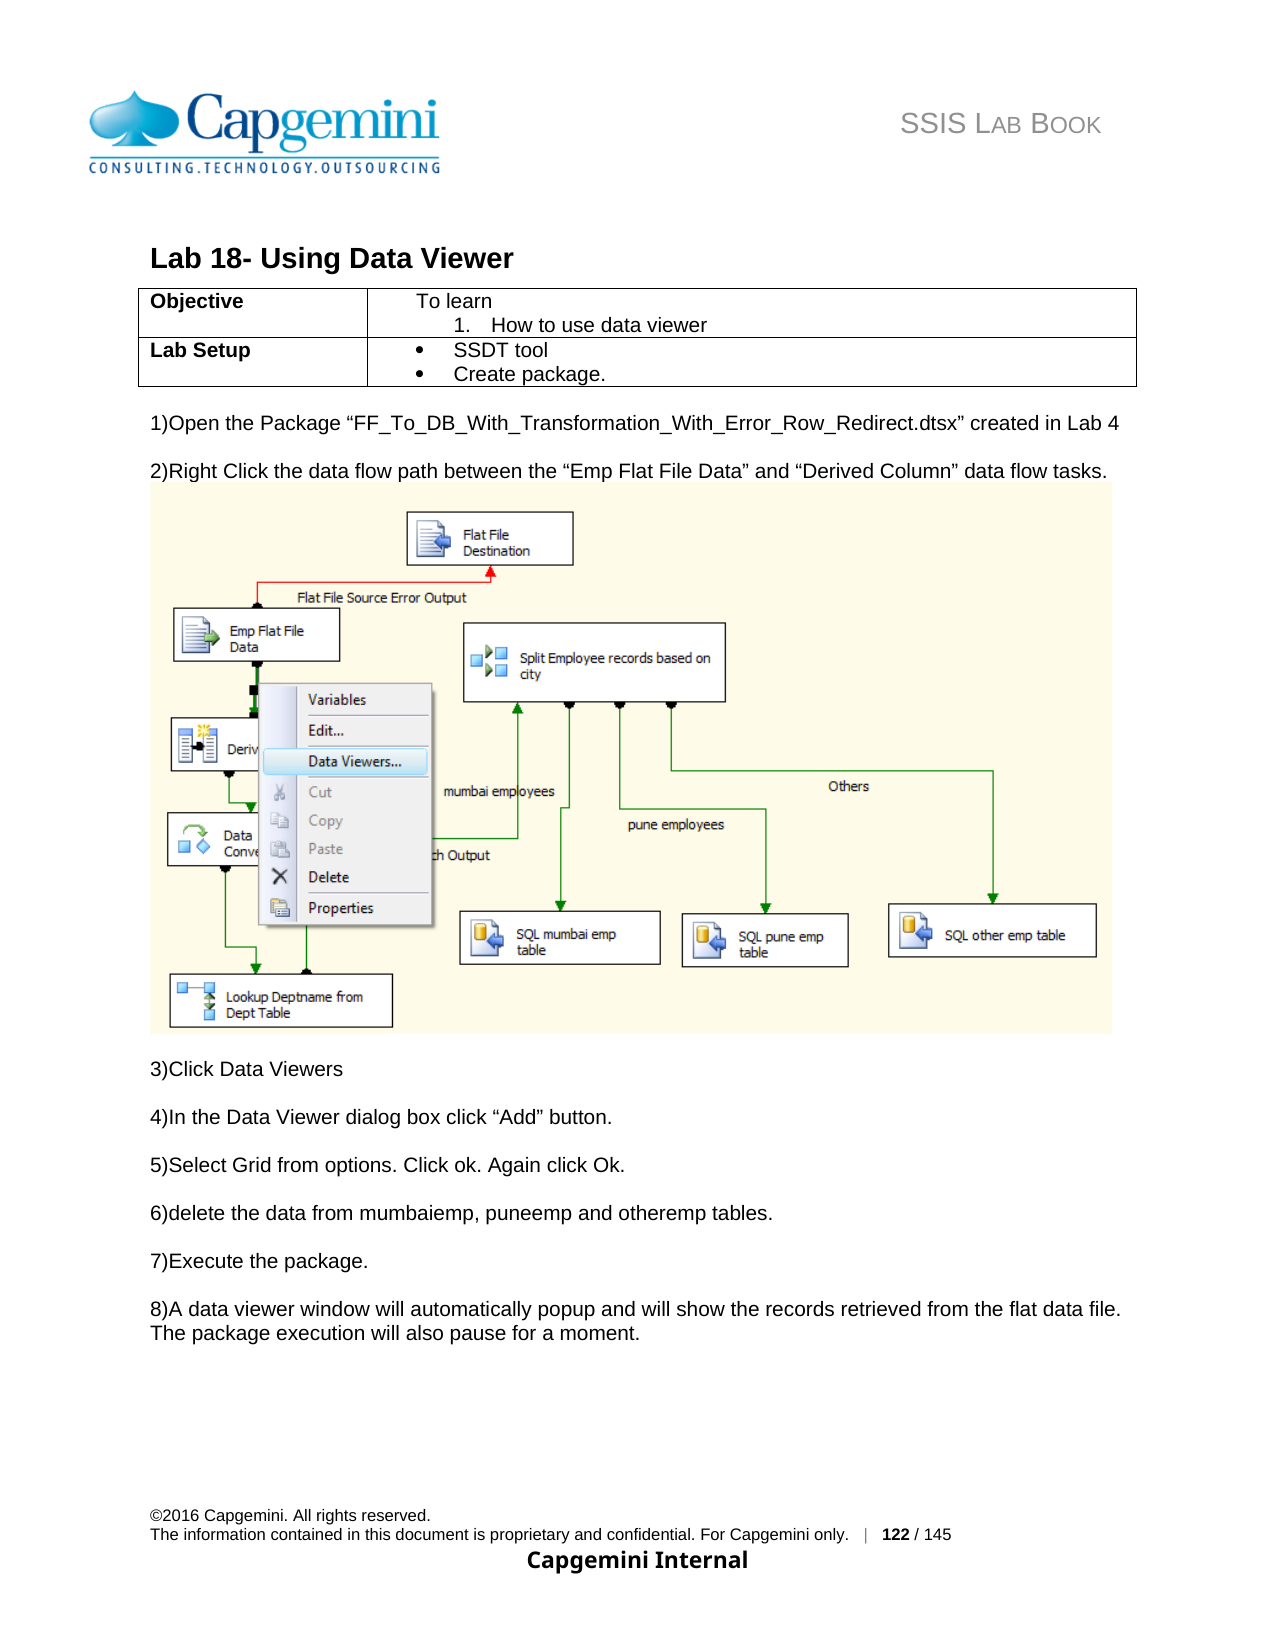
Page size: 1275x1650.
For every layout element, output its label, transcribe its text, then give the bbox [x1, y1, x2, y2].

table_header To learn How to use data viewer [368, 289, 1136, 337]
text 7)Execute the package. [150, 1249, 1125, 1273]
text 2)Right Click the data flow path between the “Emp Flat File Data” and “Derived Column” data flow tasks. [150, 459, 1125, 483]
text 8)A data viewer window will automatically popup and will show the records retrieved from the flat data file. The package execution will also pause for a moment. [150, 1297, 1125, 1344]
table_header Objective [139, 289, 367, 337]
table_cell Lab Setup [139, 338, 367, 386]
table_cell SSDT tool Create package. [368, 338, 1136, 386]
text 4)In the Data Viewer dialog box click “Add” button. [150, 1105, 1125, 1129]
text 6)delete the data from mumbaiemp, puneemp and otheremp tables. [150, 1201, 1125, 1225]
text 3)Click Data Viewers [150, 1057, 1125, 1081]
picture [87, 89, 443, 177]
picture [150, 482, 1113, 1034]
title Lab 18- Using Data Viewer [150, 242, 1125, 275]
text 5)Select Grid from options. Click ok. Again click Ok. [150, 1153, 1125, 1177]
text 1)Open the Package “FF_To_DB_With_Transformation_With_Error_Row_Redirect.dtsx” created in Lab 4 [150, 411, 1125, 435]
